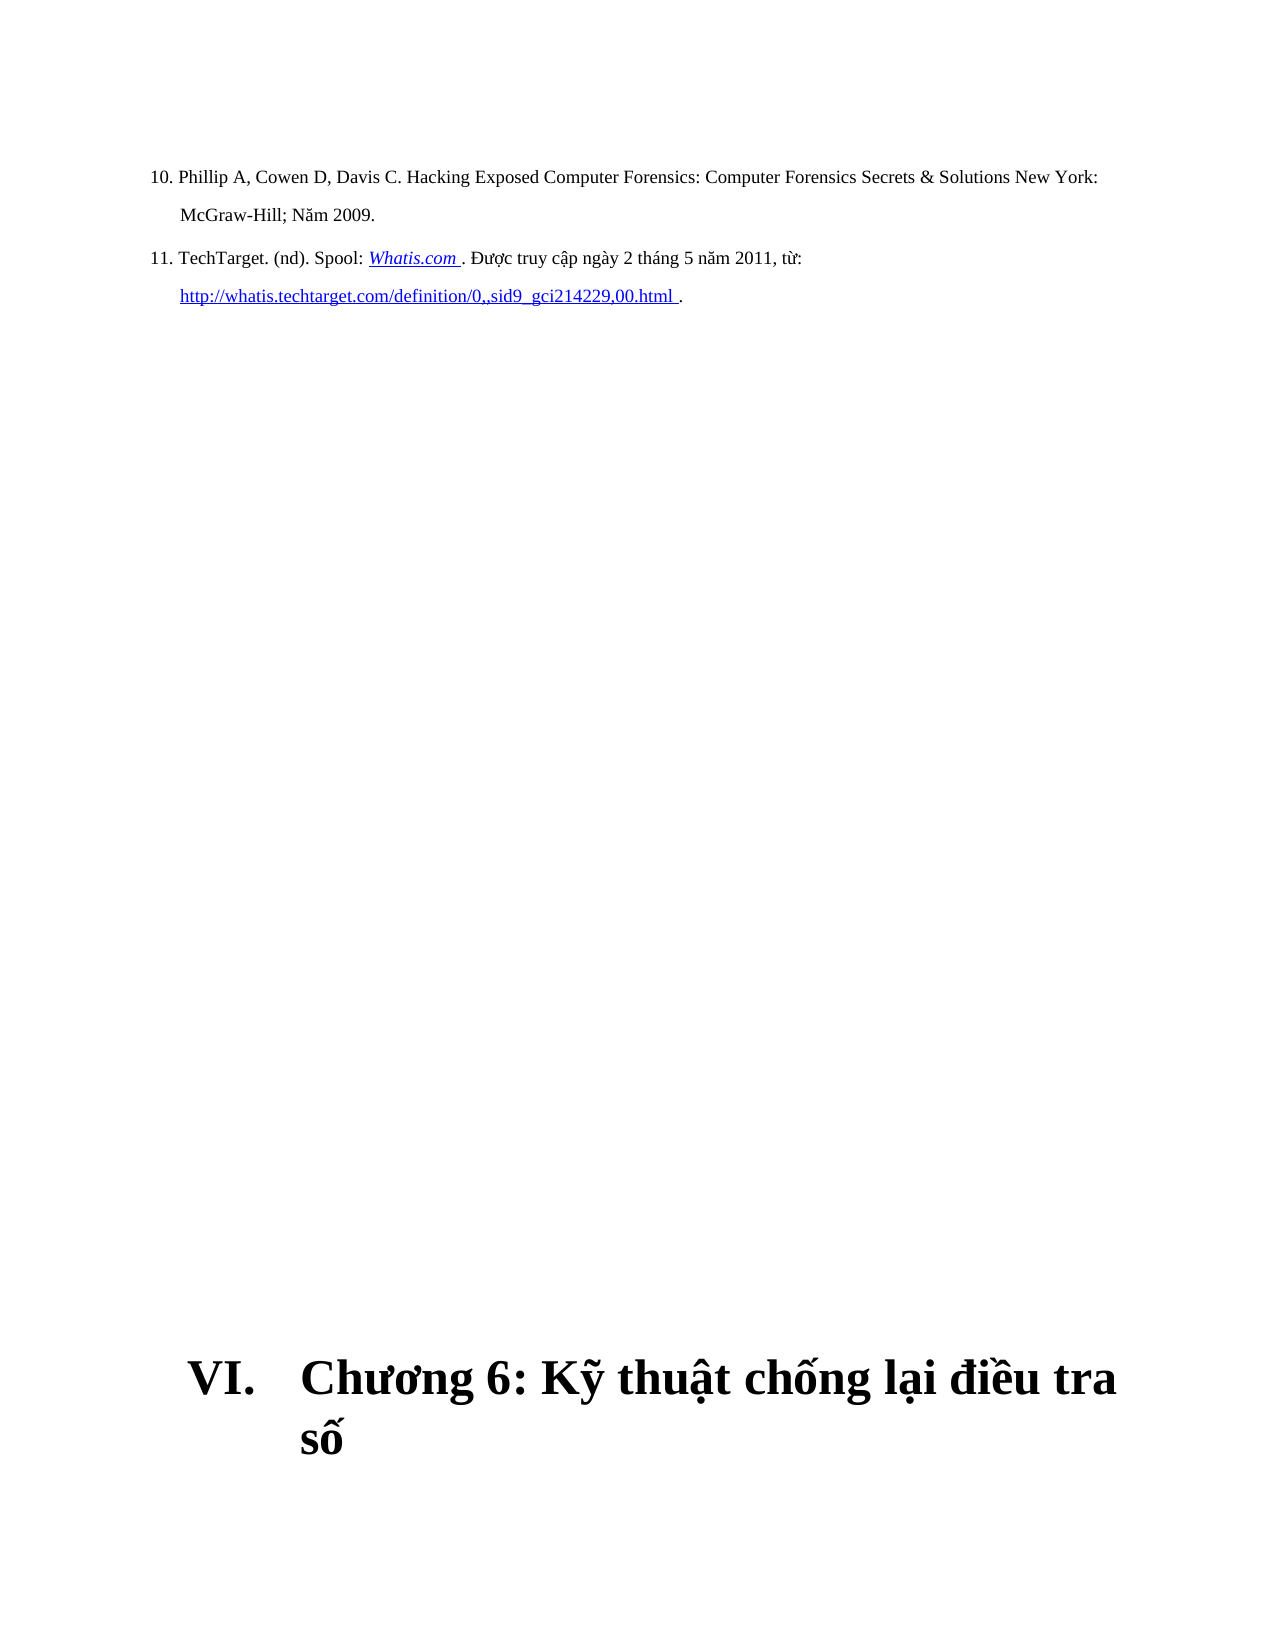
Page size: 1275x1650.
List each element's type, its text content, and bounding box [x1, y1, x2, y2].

text 11. TechTarget. (nd). Spool: Whatis.com . Được truy cập ngày 2 tháng 5 năm 2011, từ: http://whatis.techtarget.com/definition/0,,sid9_gci214229,00.html . [150, 231, 1125, 306]
subtitle Chương 6: Kỹ thuật chống lại điều tra số [187, 1345, 1125, 1465]
text 10. Phillip A, Cowen D, Davis C. Hacking Exposed Computer Forensics: Computer Forensics Secrets & Solutions New York: McGraw-Hill; Năm 2009. [150, 150, 1125, 225]
